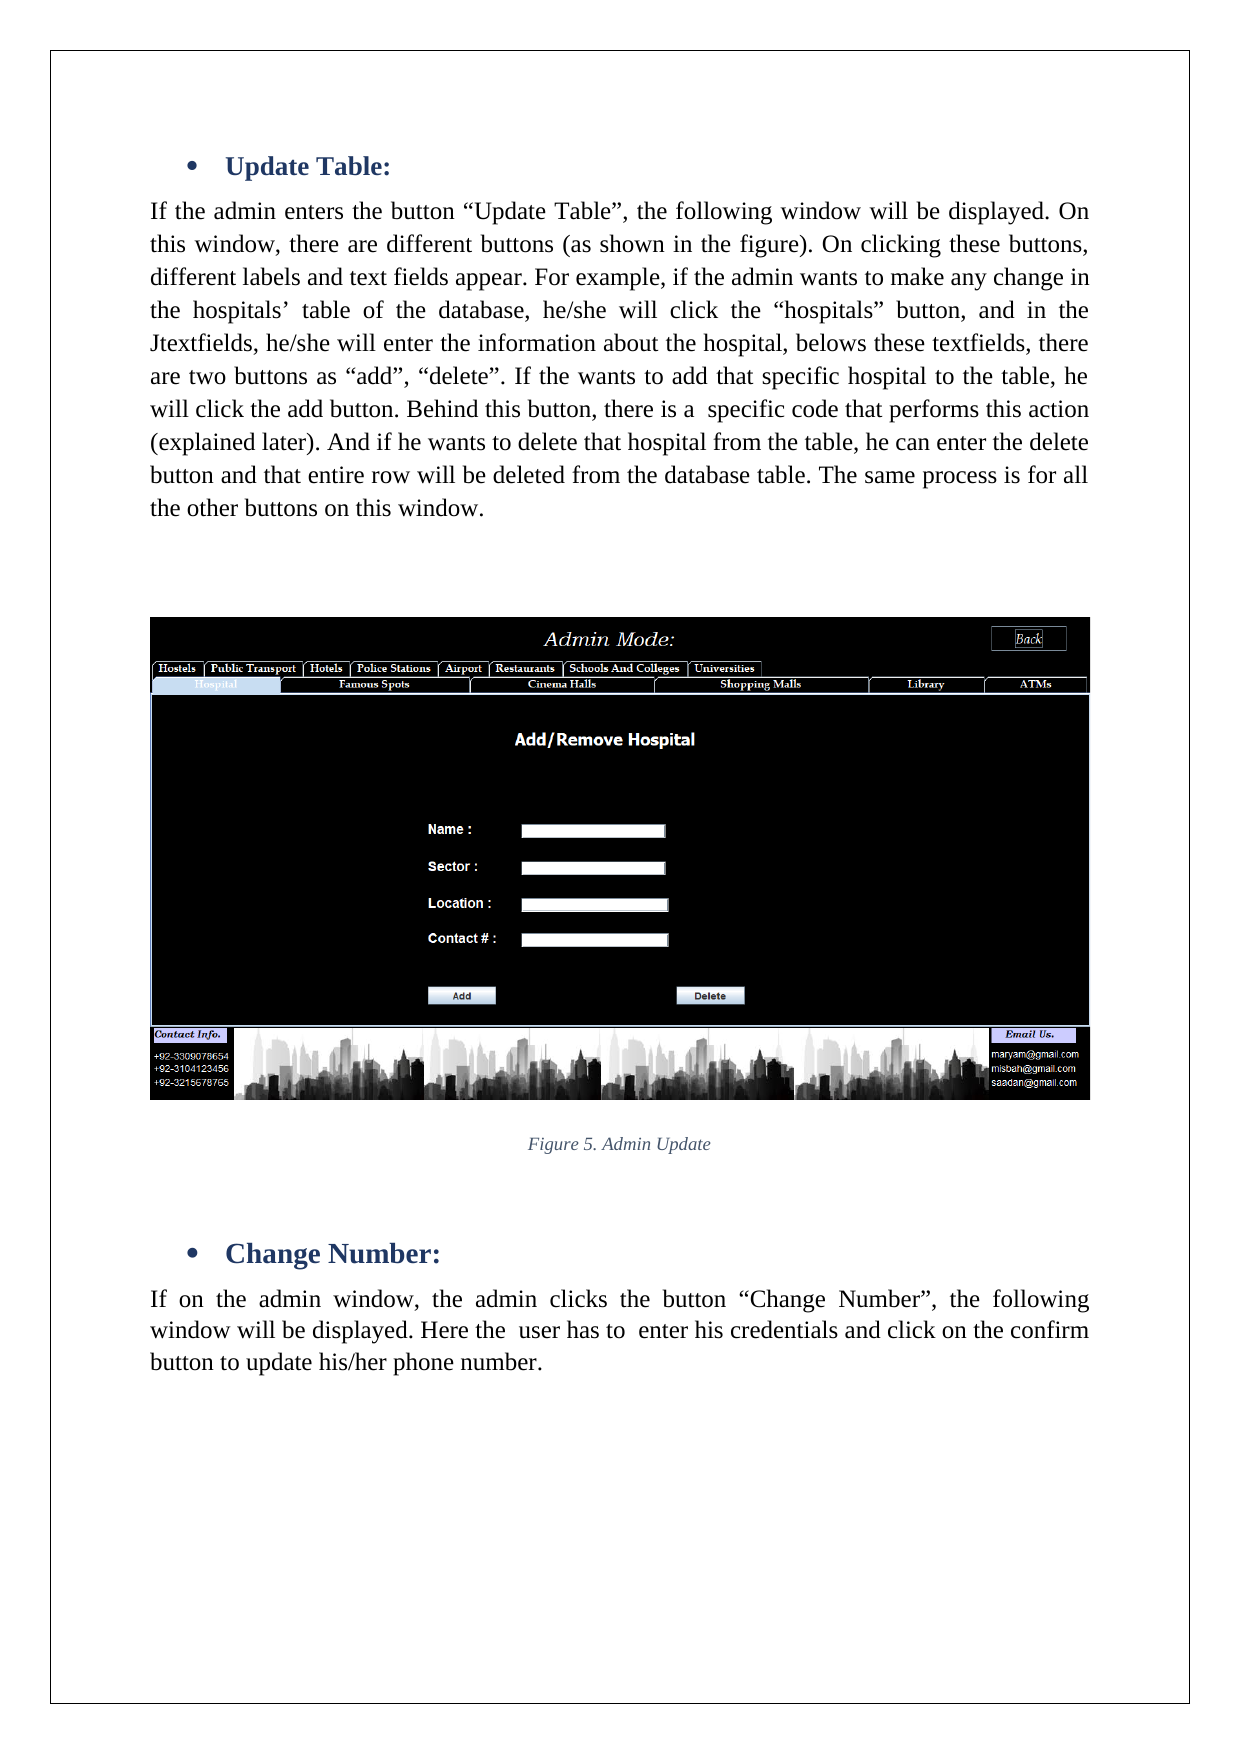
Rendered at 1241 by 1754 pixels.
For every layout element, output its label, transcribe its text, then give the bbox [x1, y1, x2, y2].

text If on the admin window, the admin clicks the button “Change Number”, the following window will be displayed. Here the user has to enter his credentials and click on the confirm button to update his/her phone number. [150, 1284, 1090, 1375]
text If the admin enters the button “Update Table”, the following window will be displayed. On this window, there are different buttons (as shown in the figure). On clicking these buttons, different labels and text fields appear. For example, if the admin wants to make any change in the hospitals’ table of the database, he/she will click the “hospitals” button, and in the Jtextfields, he/she will enter the information about the hospital, belows these textfields, there are two buttons as “add”, “delete”. If the wants to add that specific hospital to the table, he will click the add button. Behind this button, there is a specific code that performs this action (explained later). And if he wants to delete that hospital from the table, he can enter the delete button and that entire row will be deleted from the database table. The same process is for all the other buttons on this window. [150, 196, 1090, 522]
subtitle Change Number: [187, 1236, 1090, 1269]
subtitle Update Table: [187, 150, 1090, 181]
picture [150, 617, 1091, 1100]
